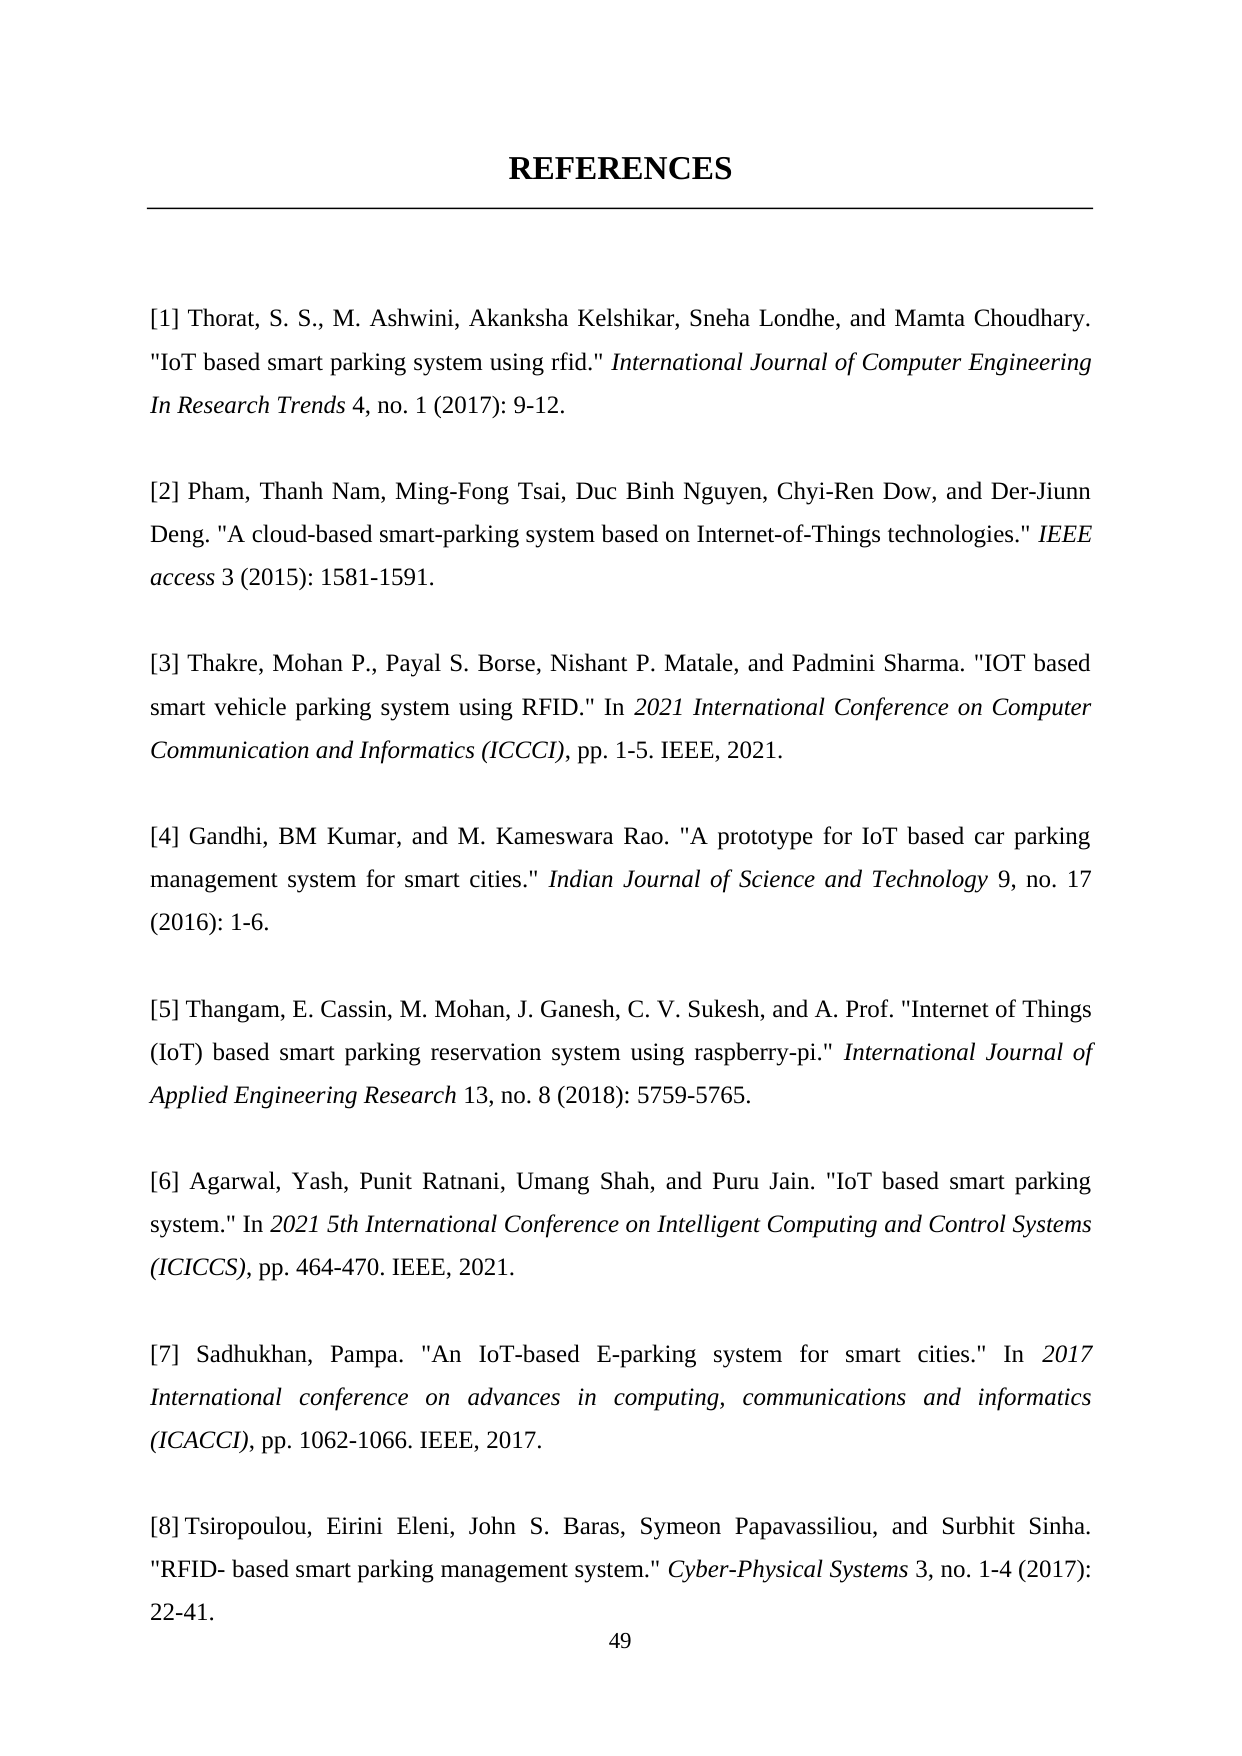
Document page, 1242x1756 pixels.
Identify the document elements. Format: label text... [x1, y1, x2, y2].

list Agarwal, Yash, Punit Ratnani, Umang Shah, and Puru Jain. "IoT based smart parking system." In 2021 5th International Conference on Intelligent Computing and Control Systems (ICICCS), pp. 464-470. IEEE, 2021. [150, 1166, 1092, 1281]
list Gandhi, BM Kumar, and M. Kameswara Rao. "A prototype for IoT based car parking management system for smart cities." Indian Journal of Science and Technology 9, no. 17 (2016): 1-6. [150, 821, 1092, 936]
list Thorat, S. S., M. Ashwini, Akanksha Kelshikar, Sneha Londhe, and Mamta Choudhary. "IoT based smart parking system using rfid." International Journal of Computer Engineering In Research Trends 4, no. 1 (2017): 9-12. [150, 303, 1092, 418]
subtitle REFERENCES [271, 148, 970, 186]
list Pham, Thanh Nam, Ming-Fong Tsai, Duc Binh Nguyen, Chyi-Ren Dow, and Der-Jiunn Deng. "A cloud-based smart-parking system based on Internet-of-Things technologies." IEEE access 3 (2015): 1581-1591. [150, 476, 1092, 591]
list Tsiropoulou, Eirini Eleni, John S. Baras, Symeon Papavassiliou, and Surbhit Sinha. "RFID- based smart parking management system." Cyber-Physical Systems 3, no. 1-4 (2017): 22-41. [150, 1511, 1092, 1626]
list Sadhukhan, Pampa. "An IoT-based E-parking system for smart cities." In 2017 International conference on advances in computing, communications and informatics (ICACCI), pp. 1062-1066. IEEE, 2017. [150, 1339, 1092, 1454]
list Thangam, E. Cassin, M. Mohan, J. Ganesh, C. V. Sukesh, and A. Prof. "Internet of Things (IoT) based smart parking reservation system using raspberry-pi." International Journal of Applied Engineering Research 13, no. 8 (2018): 5759-5765. [150, 994, 1092, 1109]
list Thakre, Mohan P., Payal S. Borse, Nishant P. Matale, and Padmini Sharma. "IOT based smart vehicle parking system using RFID." In 2021 International Conference on Computer Communication and Informatics (ICCCI), pp. 1-5. IEEE, 2021. [150, 648, 1092, 763]
